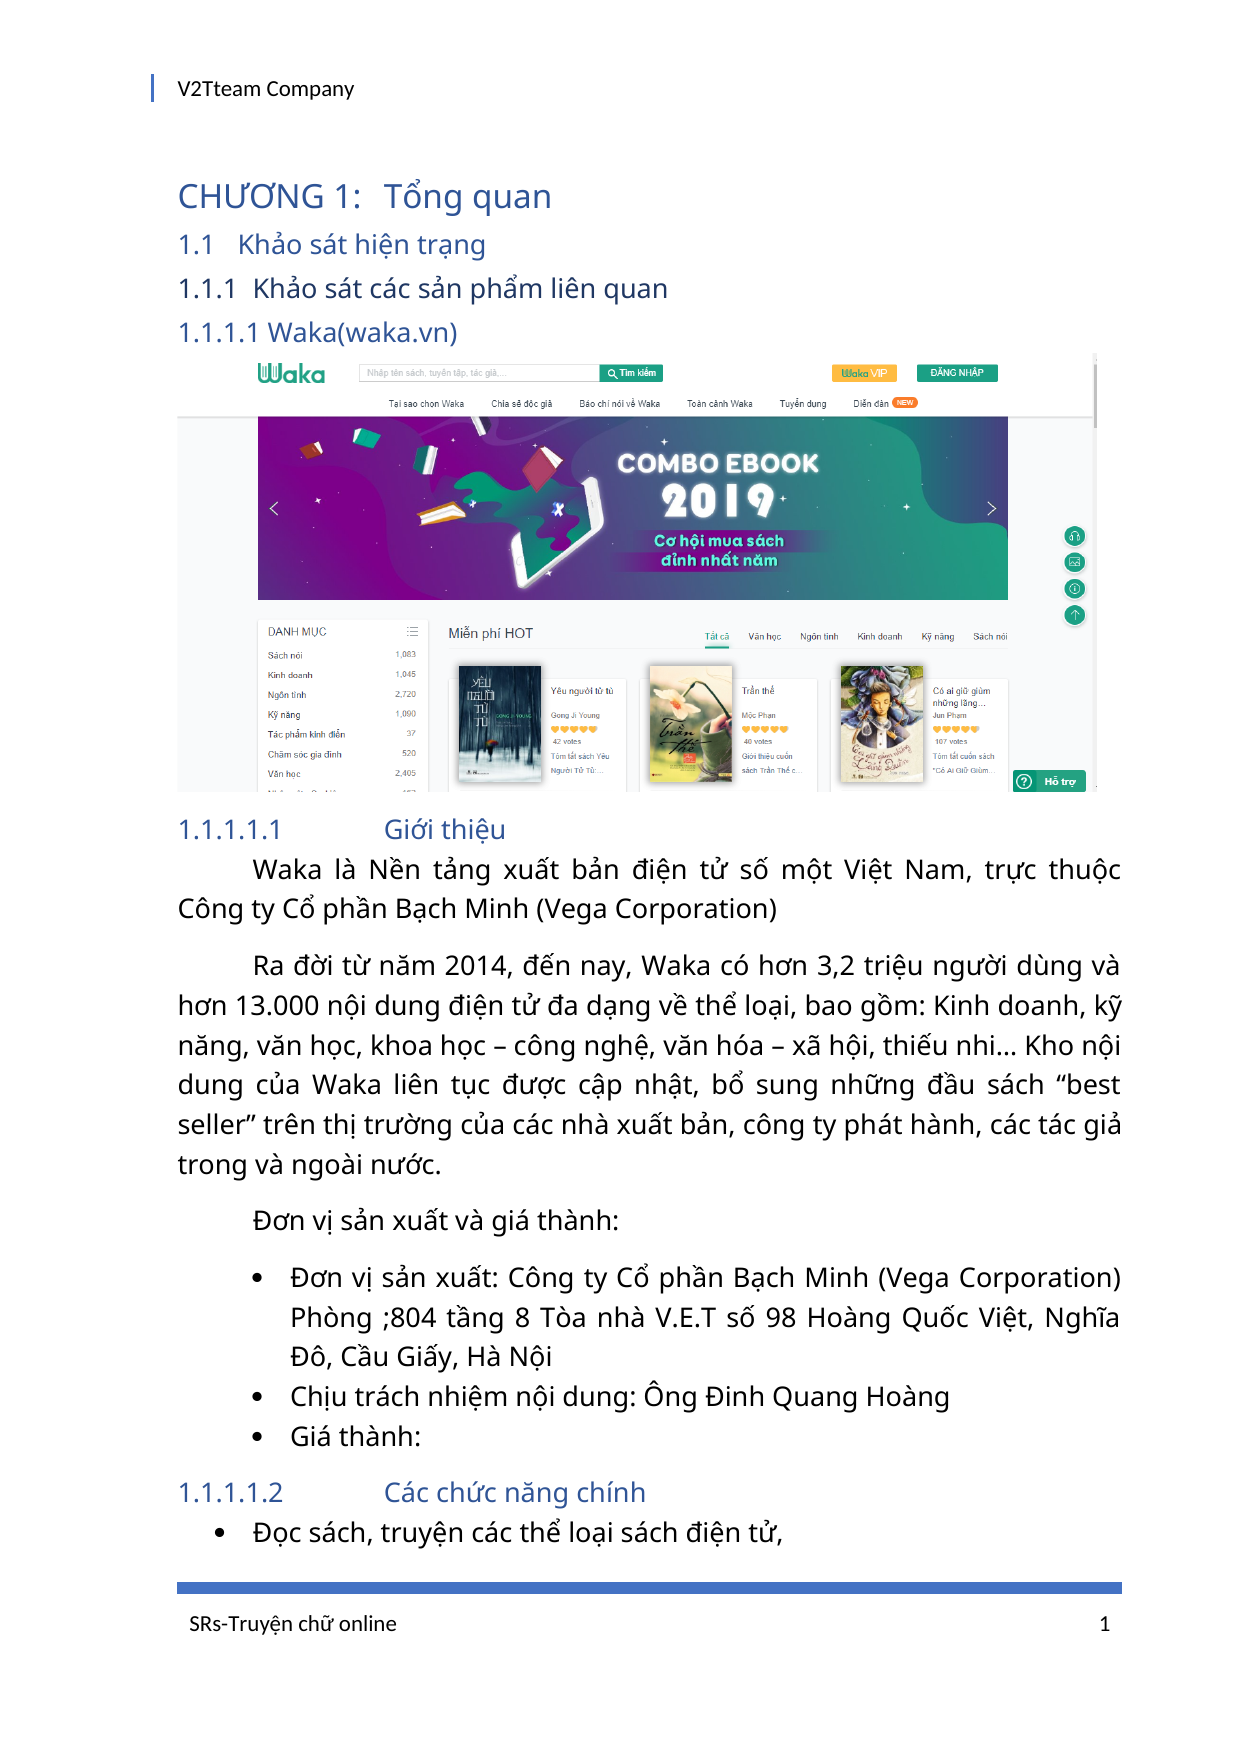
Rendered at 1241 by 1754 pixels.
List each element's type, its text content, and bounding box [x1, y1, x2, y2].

subtitle Waka(waka.vn) [177, 314, 1122, 351]
list Giá thành: [252, 1417, 1122, 1454]
subtitle Khảo sát hiện trạng [177, 226, 1122, 263]
subtitle Giới thiệu [177, 810, 1122, 847]
list Chịu trách nhiệm nội dung: Ông Đinh Quang Hoàng [252, 1378, 1122, 1414]
picture [177, 353, 1097, 792]
subtitle Các chức năng chính [177, 1474, 1122, 1511]
text Ra đời từ năm 2014, đến nay, Waka có hơn 3,2 triệu người dùng và hơn 13.000 nội dung điện tử đa dạng về thể loại, bao gồm: Kinh doanh, kỹ năng, văn học, khoa học – công nghệ, văn hóa – xã hội, thiếu nhi… Kho nội dung của Waka liên tục được cập nhật, bổ sung những đầu sách “best seller” trên thị trường của các nhà xuất bản, công ty phát hành, các tác giả trong và ngoài nước. [177, 946, 1122, 1182]
subtitle Tổng quan [177, 173, 1122, 218]
list Đọc sách, truyện các thể loại sách điện tử, [215, 1514, 1122, 1551]
subtitle Khảo sát các sản phẩm liên quan [177, 270, 1122, 307]
list Đơn vị sản xuất: Công ty Cổ phần Bạch Minh (Vega Corporation) Phòng ;804 tầng 8 Tòa nhà V.E.T số 98 Hoàng Quốc Việt, Nghĩa Đô, Cầu Giấy, Hà Nội [252, 1258, 1122, 1375]
text Waka là Nền tảng xuất bản điện tử số một Việt Nam, trực thuộc Công ty Cổ phần Bạch Minh (Vega Corporation) [177, 850, 1122, 927]
text Đơn vị sản xuất và giá thành: [177, 1202, 1122, 1239]
